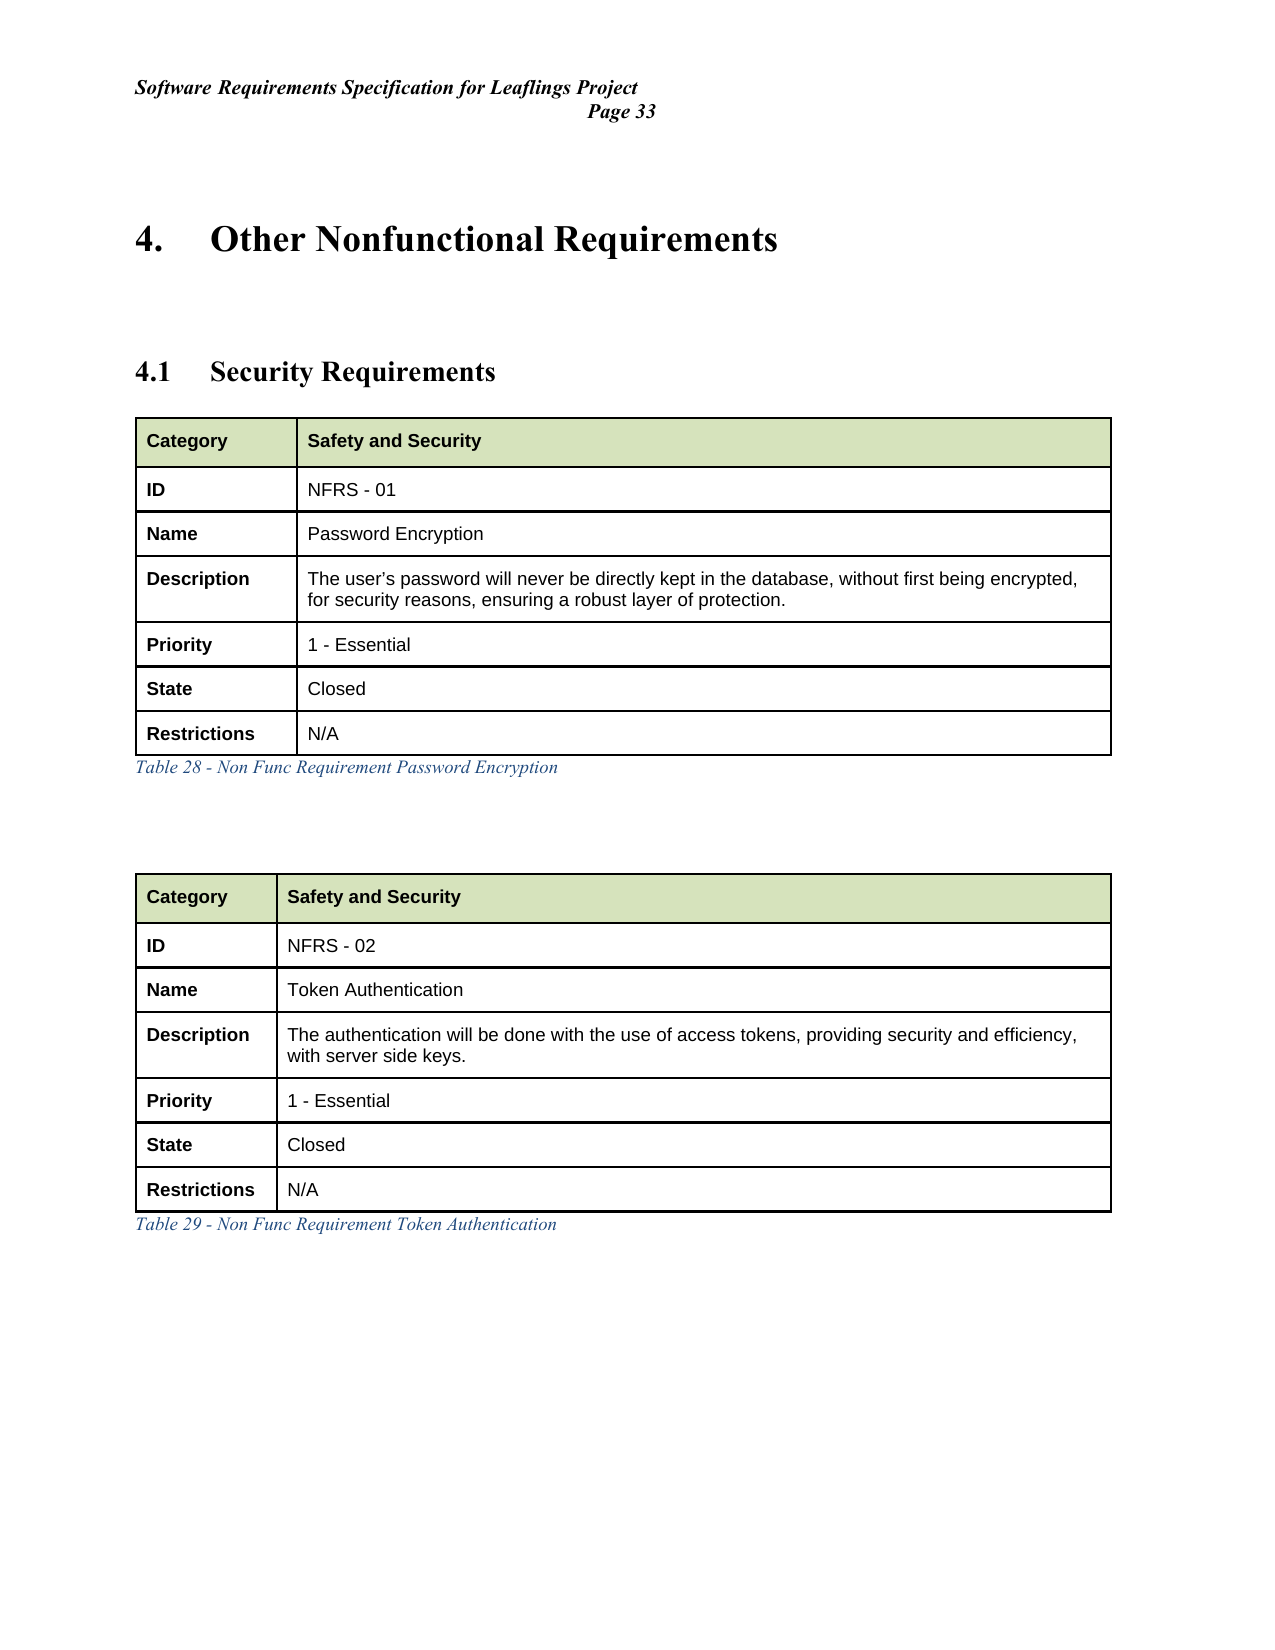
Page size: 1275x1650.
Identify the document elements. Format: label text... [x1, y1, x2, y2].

table_cell N/A [278, 1168, 1110, 1210]
table_cell Description [137, 1013, 276, 1077]
table_cell Closed [298, 668, 1110, 710]
subtitle Other Nonfunctional Requirements [135, 216, 1140, 259]
table_cell Priority [137, 1079, 276, 1121]
table_header Safety and Security [278, 875, 1110, 922]
table_cell Restrictions [137, 712, 296, 754]
text Table 29 - Non Func Requirement Token Authentication [135, 1212, 1140, 1234]
table_cell State [137, 1124, 276, 1166]
table_cell Name [137, 969, 276, 1011]
table_cell ID [137, 468, 296, 510]
table_cell 1 - Essential [278, 1079, 1110, 1121]
table_cell Name [137, 513, 296, 555]
table_cell The user’s password will never be directly kept in the database, without first being encrypted, for security reasons, ensuring a robust layer of protection. [298, 557, 1110, 621]
table_cell N/A [298, 712, 1110, 754]
table_header Category [137, 419, 296, 466]
subtitle Security Requirements [135, 354, 1140, 388]
table_cell Token Authentication [278, 969, 1110, 1011]
table_cell 1 - Essential [298, 623, 1110, 665]
table_cell NFRS - 02 [278, 924, 1110, 966]
table_cell NFRS - 01 [298, 468, 1110, 510]
table_cell The authentication will be done with the use of access tokens, providing security and efficiency, with server side keys. [278, 1013, 1110, 1077]
table_cell ID [137, 924, 276, 966]
table_cell State [137, 668, 296, 710]
table_cell Closed [278, 1124, 1110, 1166]
table_cell Description [137, 557, 296, 621]
table_cell Restrictions [137, 1168, 276, 1210]
table_header Category [137, 875, 276, 922]
table_cell Priority [137, 623, 296, 665]
table_header Safety and Security [298, 419, 1110, 466]
table_cell Password Encryption [298, 513, 1110, 555]
text Table 28 - Non Func Requirement Password Encryption [135, 756, 1140, 778]
